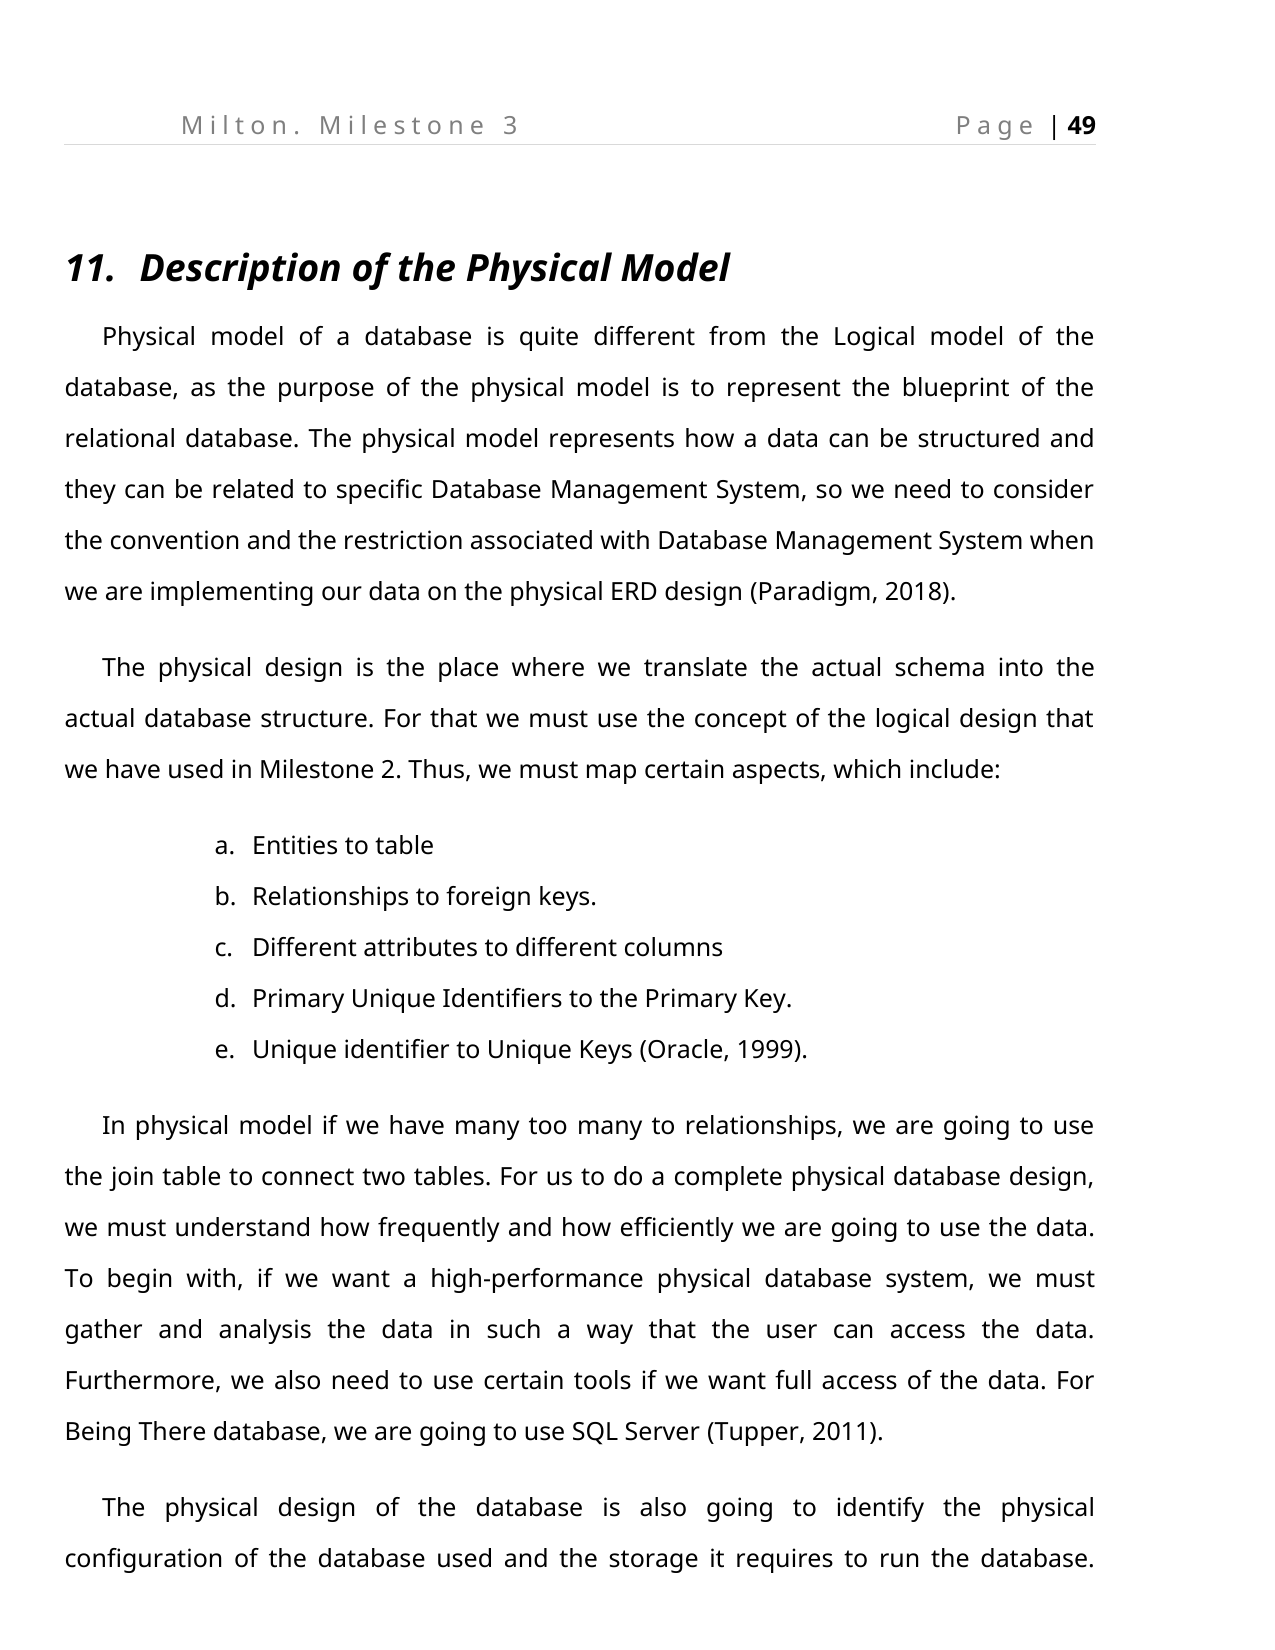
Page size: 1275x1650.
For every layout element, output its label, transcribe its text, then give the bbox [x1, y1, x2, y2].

list Different attributes to different columns [214, 930, 1096, 964]
subtitle Description of the Physical Model [64, 242, 1096, 293]
list Unique identifier to Unique Keys. [214, 1032, 1096, 1066]
list Primary Unique Identifiers to the Primary Key. [214, 981, 1096, 1015]
list Entities to table [214, 828, 1096, 862]
text The physical design is the place where we translate the actual schema into the actual database structure. For that we must use the concept of the logical design that we have used in Milestone 2. Thus, we must map certain aspects, which include: [64, 649, 1096, 786]
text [64, 1490, 1096, 1575]
text Physical model of a database is quite different from the Logical model of the database, as the purpose of the physical model is to represent the blueprint of the relational database. The physical model represents how a data can be structured and they can be related to specific Database Management System, so we need to consider the convention and the restriction associated with Database Management System when we are implementing our data on the physical ERD design. [64, 318, 1096, 607]
list Relationships to foreign keys. [214, 879, 1096, 913]
text In physical model if we have many too many to relationships, we are going to use the join table to connect two tables. For us to do a complete physical database design, we must understand how frequently and how efficiently we are going to use the data. To begin with, if we want a high-performance physical database system, we must gather and analysis the data in such a way that the user can access the data. Furthermore, we also need to use certain tools if we want full access of the data. For Being There database, we are going to use SQL Server. [64, 1108, 1096, 1448]
